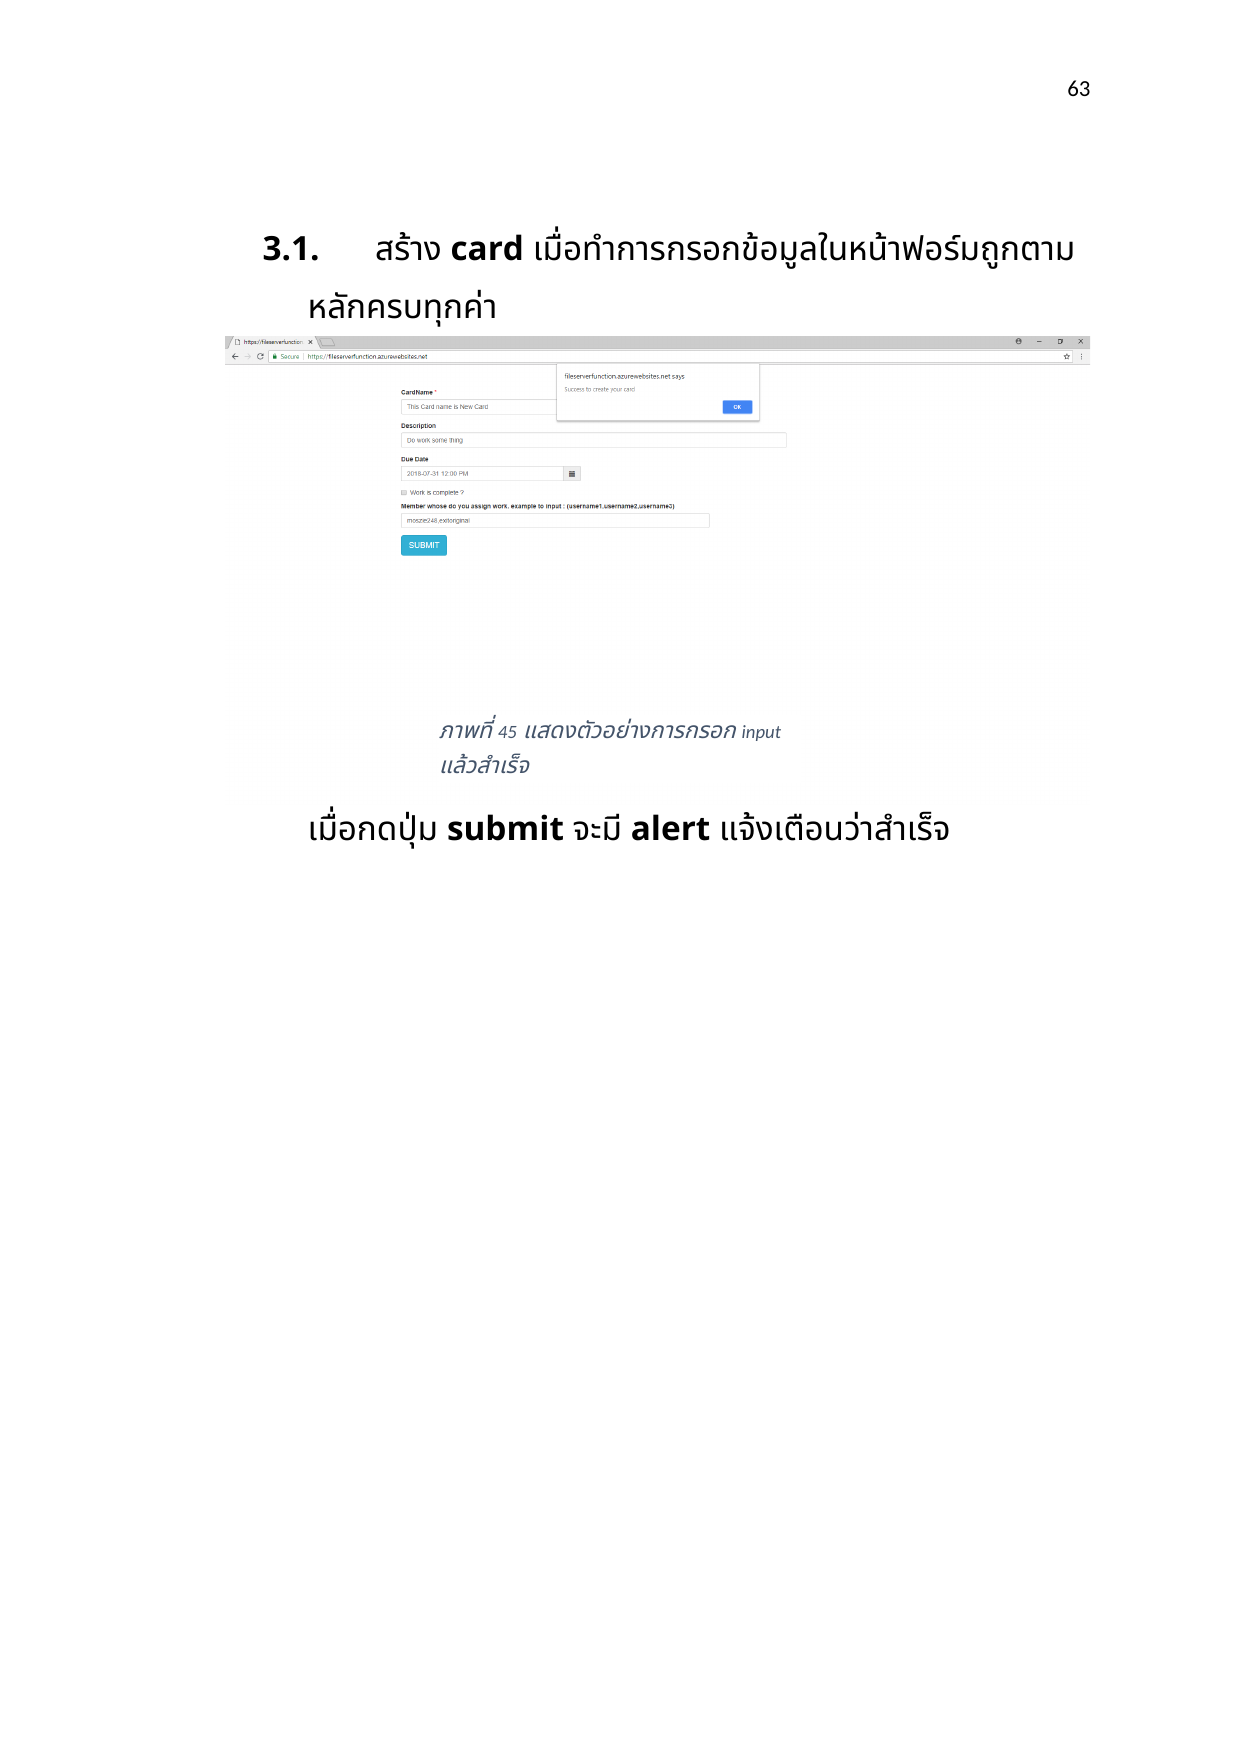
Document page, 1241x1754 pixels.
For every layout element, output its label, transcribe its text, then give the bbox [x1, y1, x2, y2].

picture [225, 336, 1091, 805]
list สร้าง card เมื่อทำการกรอกข้อมูลในหน้าฟอร์มถูกตามหลักครบทุกค่า เมื่อกดปุ่ม submit จะมี alert แจ้งเตือนว่าสำเร็จ [262, 225, 1090, 336]
list สร้าง card เมื่อทำการกรอกข้อมูลในหน้าฟอร์มถูกตามหลักครบทุกค่า เมื่อกดปุ่ม submit จะมี alert แจ้งเตือนว่าสำเร็จ [262, 805, 1090, 855]
